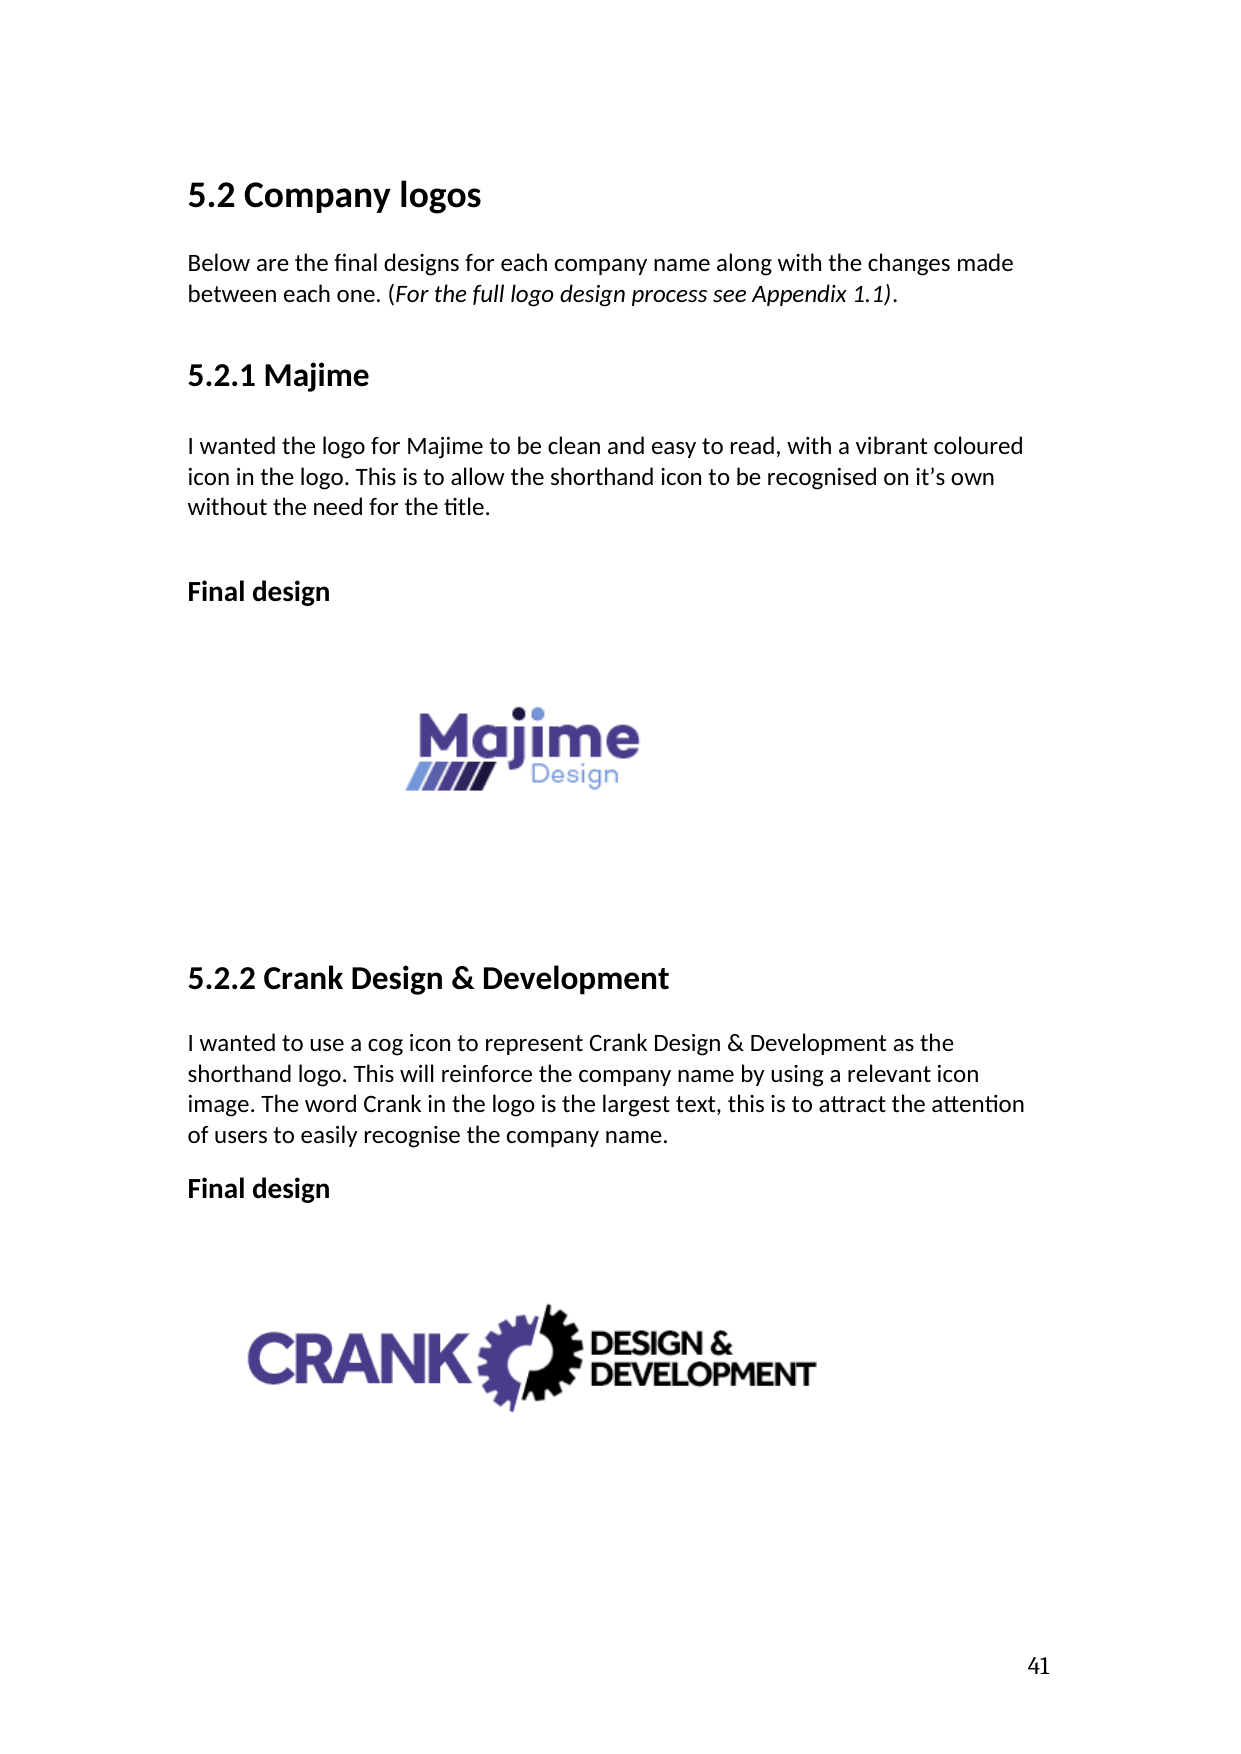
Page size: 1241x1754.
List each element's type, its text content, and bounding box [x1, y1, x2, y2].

text I wanted to use a cog icon to represent Crank Design & Development as the shorthand logo. This will reinforce the company name by using a relevant icon image. The word Crank in the logo is the largest text, this is to attract the attention of users to easily recognise the company name. [187, 1027, 1049, 1149]
subtitle 5.2 Company logos [187, 171, 1049, 217]
subtitle Final design [187, 573, 1049, 609]
subtitle 5.2.2 Crank Design & Development [187, 957, 1049, 998]
text Below are the final designs for each company name along with the changes made between each one. (For the full logo design process see Appendix 1.1). [187, 247, 1049, 308]
picture [187, 608, 856, 900]
subtitle Final design [187, 1170, 1049, 1206]
picture [187, 1236, 863, 1482]
text 5.2.1 Majime I wanted the logo for Majime to be clean and easy to read, with a vibrant coloured icon in the logo. This is to allow the shorthand icon to be recognised on it’s own without the need for the title. [187, 354, 1049, 522]
